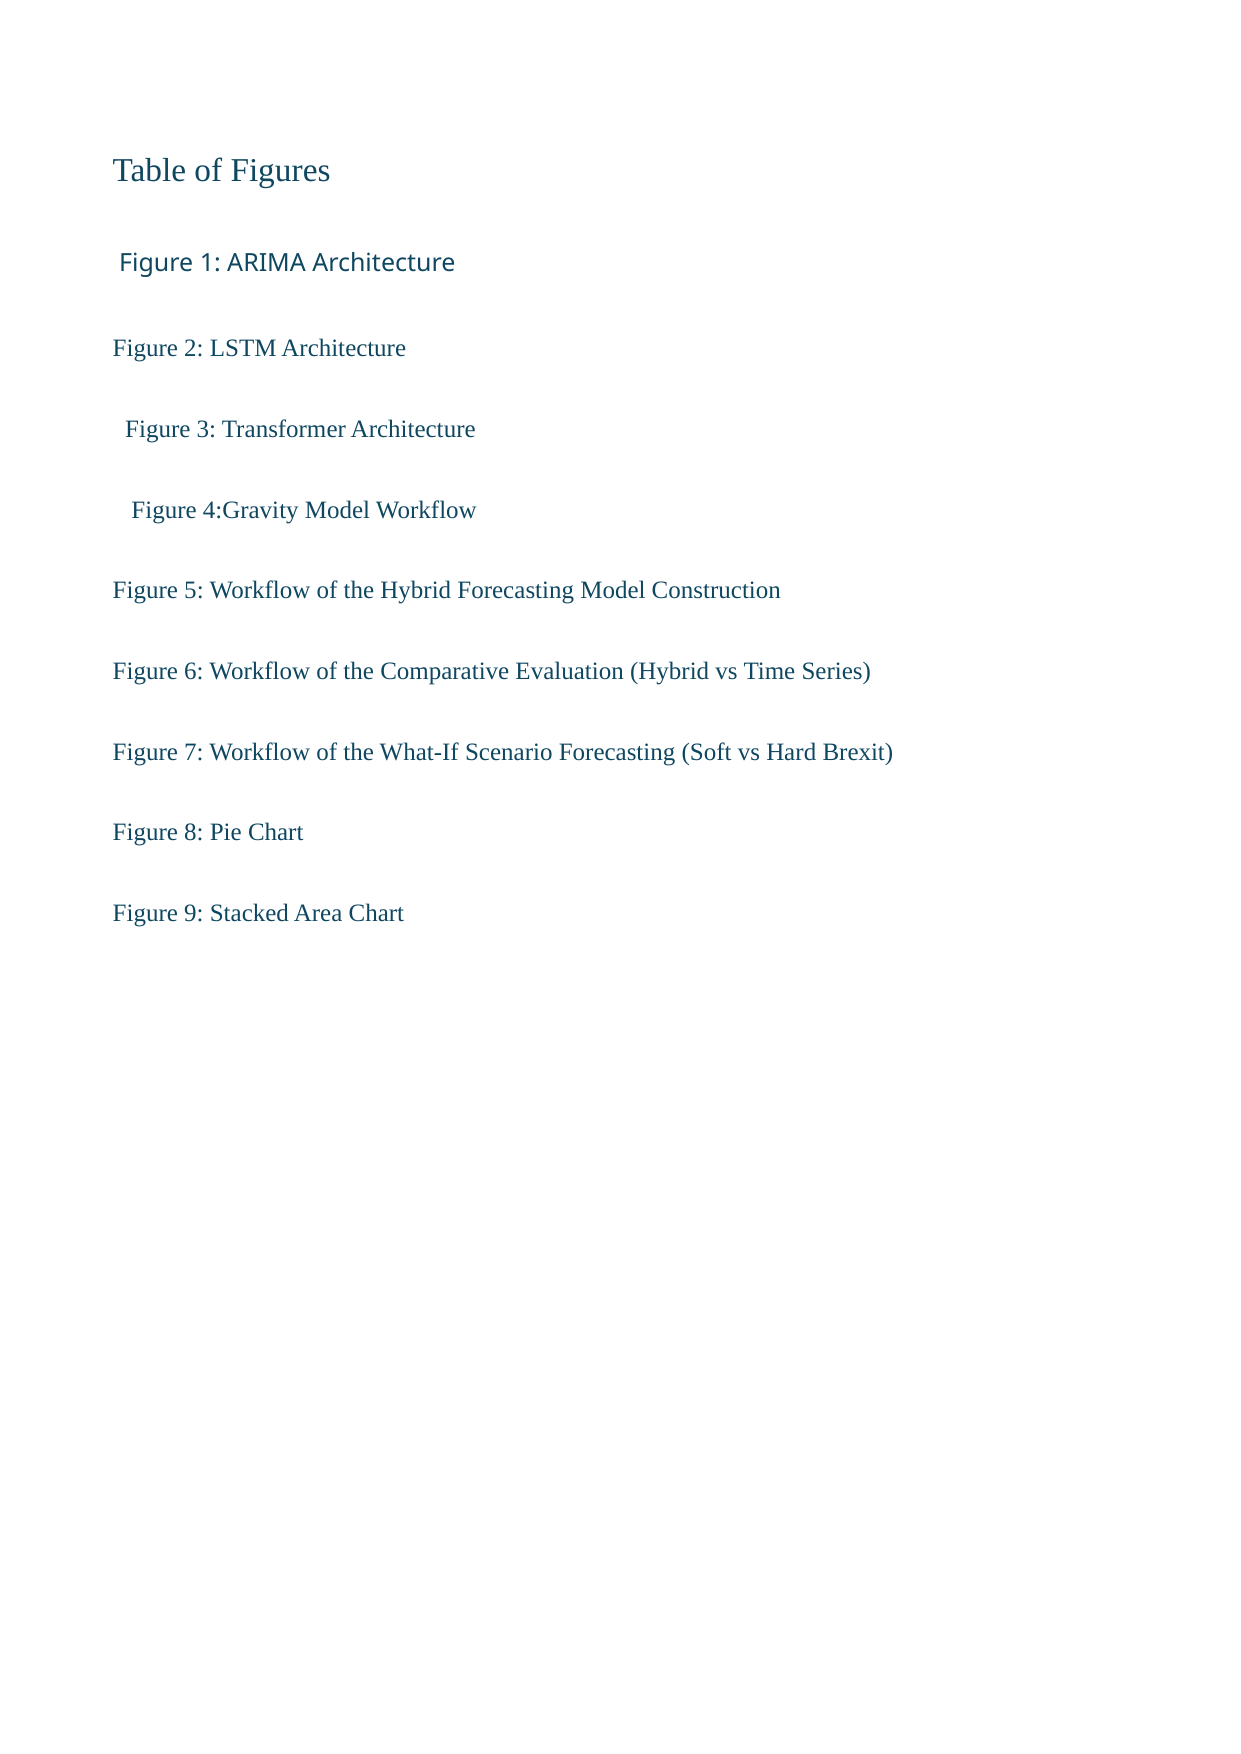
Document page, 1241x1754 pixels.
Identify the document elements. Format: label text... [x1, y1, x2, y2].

subtitle Figure 2: LSTM Architecture [112, 333, 1128, 362]
subtitle Figure 5: Workflow of the Hybrid Forecasting Model Construction [112, 575, 1128, 604]
subtitle Figure 9: Stacked Area Chart [112, 898, 1128, 927]
subtitle Figure 1: ARIMA Architecture [112, 245, 1128, 279]
subtitle Figure 7: Workflow of the What-If Scenario Forecasting (Soft vs Hard Brexit) [112, 737, 1128, 765]
subtitle Figure 6: Workflow of the Comparative Evaluation (Hybrid vs Time Series) [112, 656, 1128, 685]
subtitle Figure 4:Gravity Model Workflow [112, 495, 1128, 523]
subtitle Figure 3: Transformer Architecture [112, 414, 1128, 443]
subtitle Figure 8: Pie Chart [112, 817, 1128, 846]
subtitle Table of Figures [112, 150, 1128, 188]
